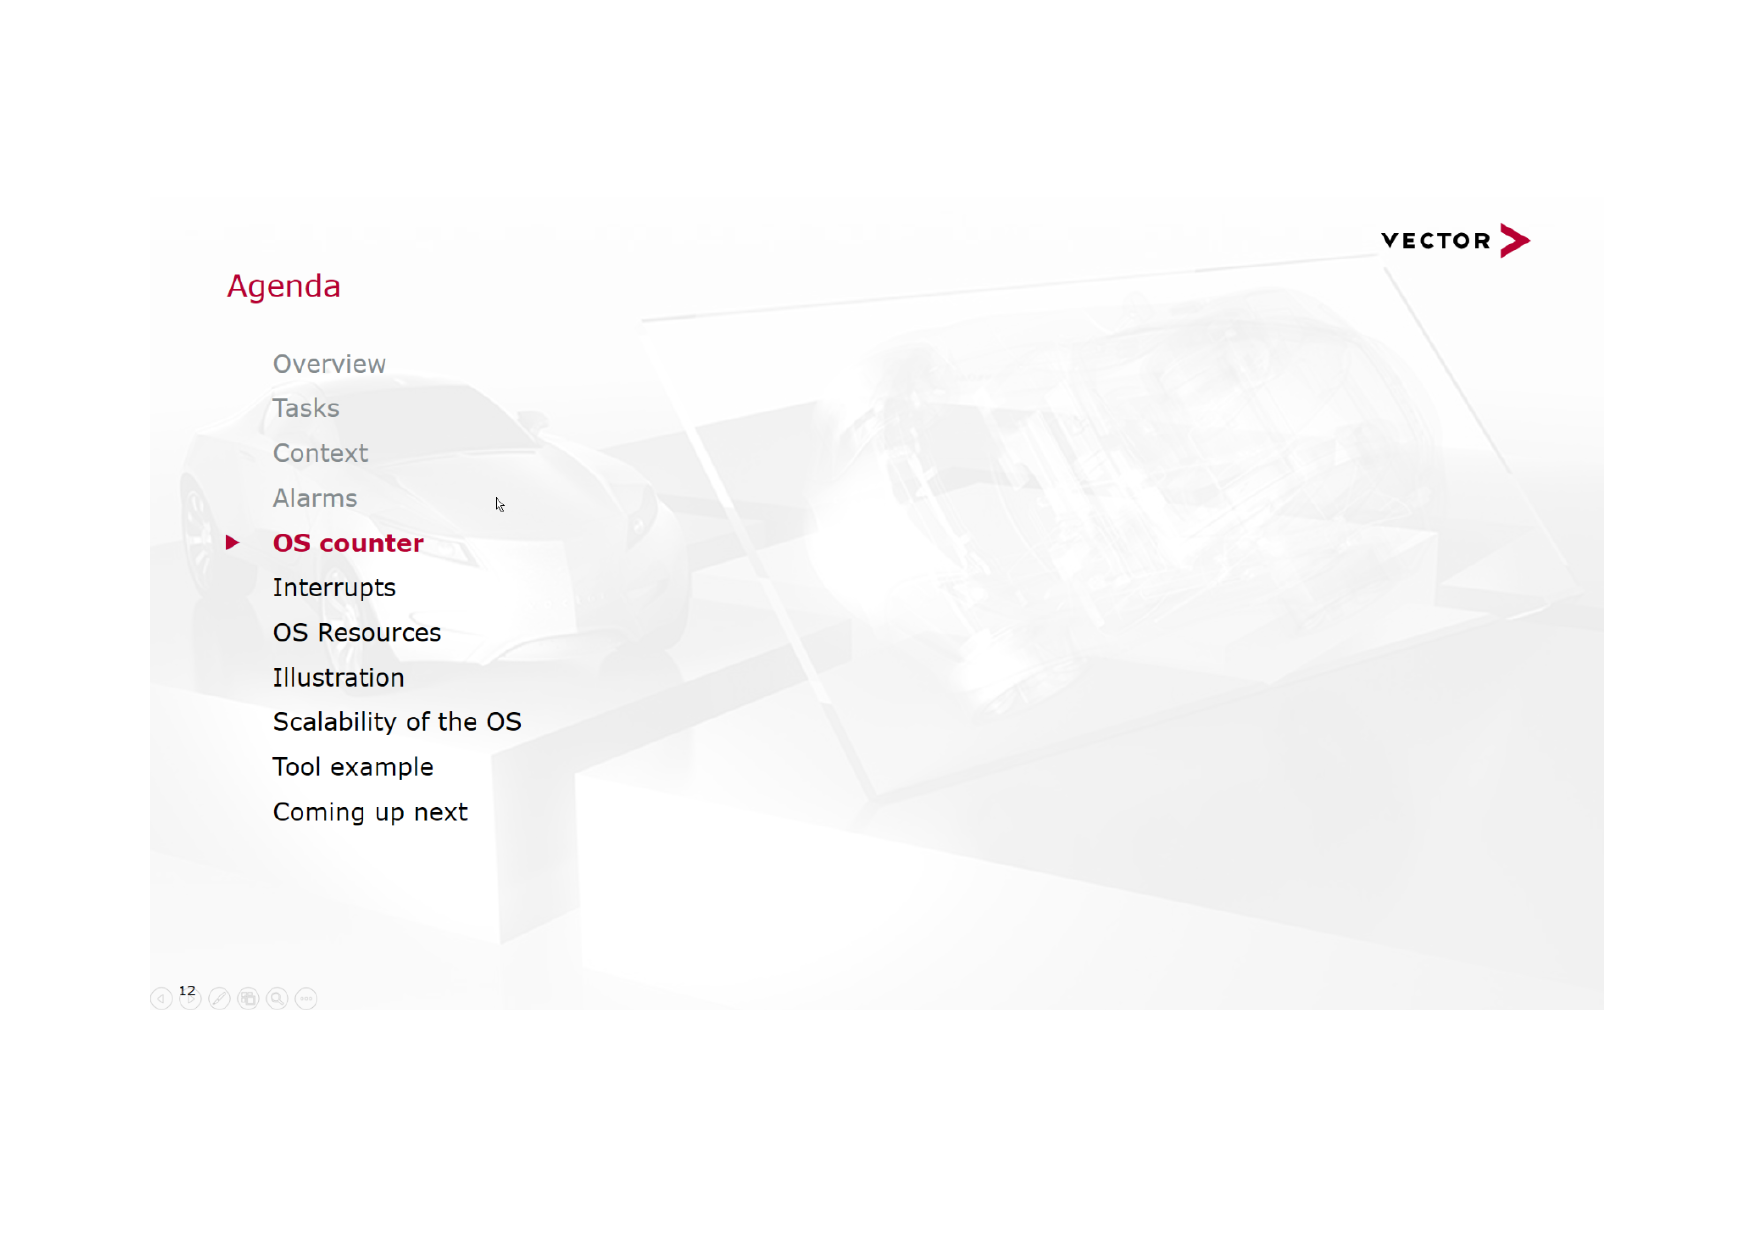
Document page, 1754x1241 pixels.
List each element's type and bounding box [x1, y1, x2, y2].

picture [150, 197, 1604, 1010]
